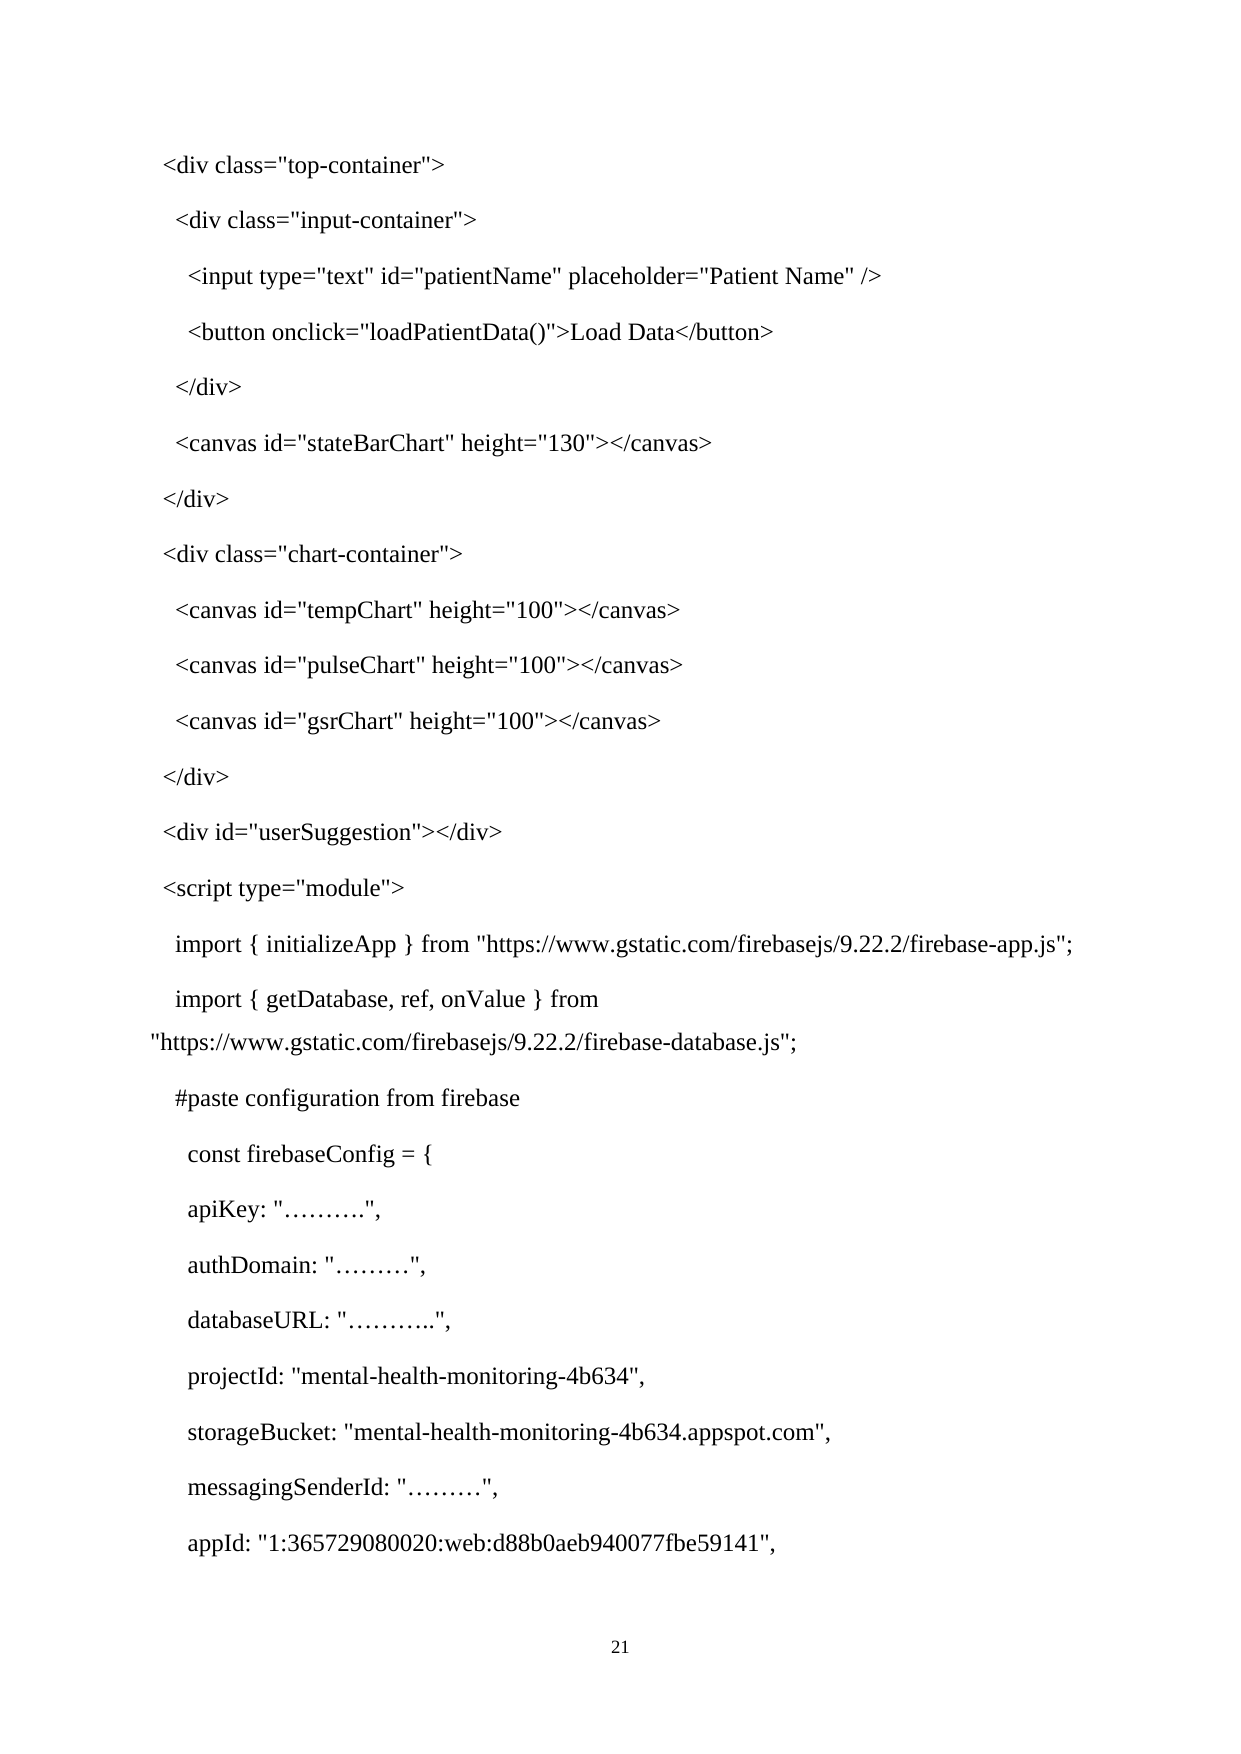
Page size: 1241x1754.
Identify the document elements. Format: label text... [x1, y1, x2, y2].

text databaseURL: "………..", [150, 1306, 1090, 1334]
text const firebaseConfig = { [150, 1139, 1090, 1167]
text <div class="top-container"> [150, 150, 1090, 179]
text <canvas id="stateBarChart" height="130"></canvas> [150, 428, 1090, 457]
text projectId: "mental-health-monitoring-4b634", [150, 1361, 1090, 1390]
text </div> [150, 762, 1090, 791]
text apiKey: "……….", [150, 1194, 1090, 1223]
text </div> [150, 484, 1090, 512]
text #paste configuration from firebase [150, 1083, 1090, 1112]
text </div> [150, 372, 1090, 401]
text <div class="input-container"> [150, 206, 1090, 234]
text <button onclick="loadPatientData()">Load Data</button> [150, 317, 1090, 346]
text authDomain: "………", [150, 1250, 1090, 1279]
text <canvas id="gsrChart" height="100"></canvas> [150, 706, 1090, 735]
text <canvas id="pulseChart" height="100"></canvas> [150, 651, 1090, 679]
text storageBucket: "mental-health-monitoring-4b634.appspot.com", [150, 1417, 1090, 1446]
text appId: "1:365729080020:web:d88b0aeb940077fbe59141", [150, 1528, 1090, 1557]
text import { initializeApp } from "https://www.gstatic.com/firebasejs/9.22.2/firebase-app.js"; [150, 929, 1090, 957]
text import { getDatabase, ref, onValue } from "https://www.gstatic.com/firebasejs/9.22.2/firebase-database.js"; [150, 984, 1090, 1056]
text <div class="chart-container"> [150, 539, 1090, 568]
text <canvas id="tempChart" height="100"></canvas> [150, 595, 1090, 624]
text <script type="module"> [150, 873, 1090, 902]
text <div id="userSuggestion"></div> [150, 817, 1090, 846]
text messagingSenderId: "………", [150, 1472, 1090, 1501]
text <input type="text" id="patientName" placeholder="Patient Name" /> [150, 261, 1090, 290]
